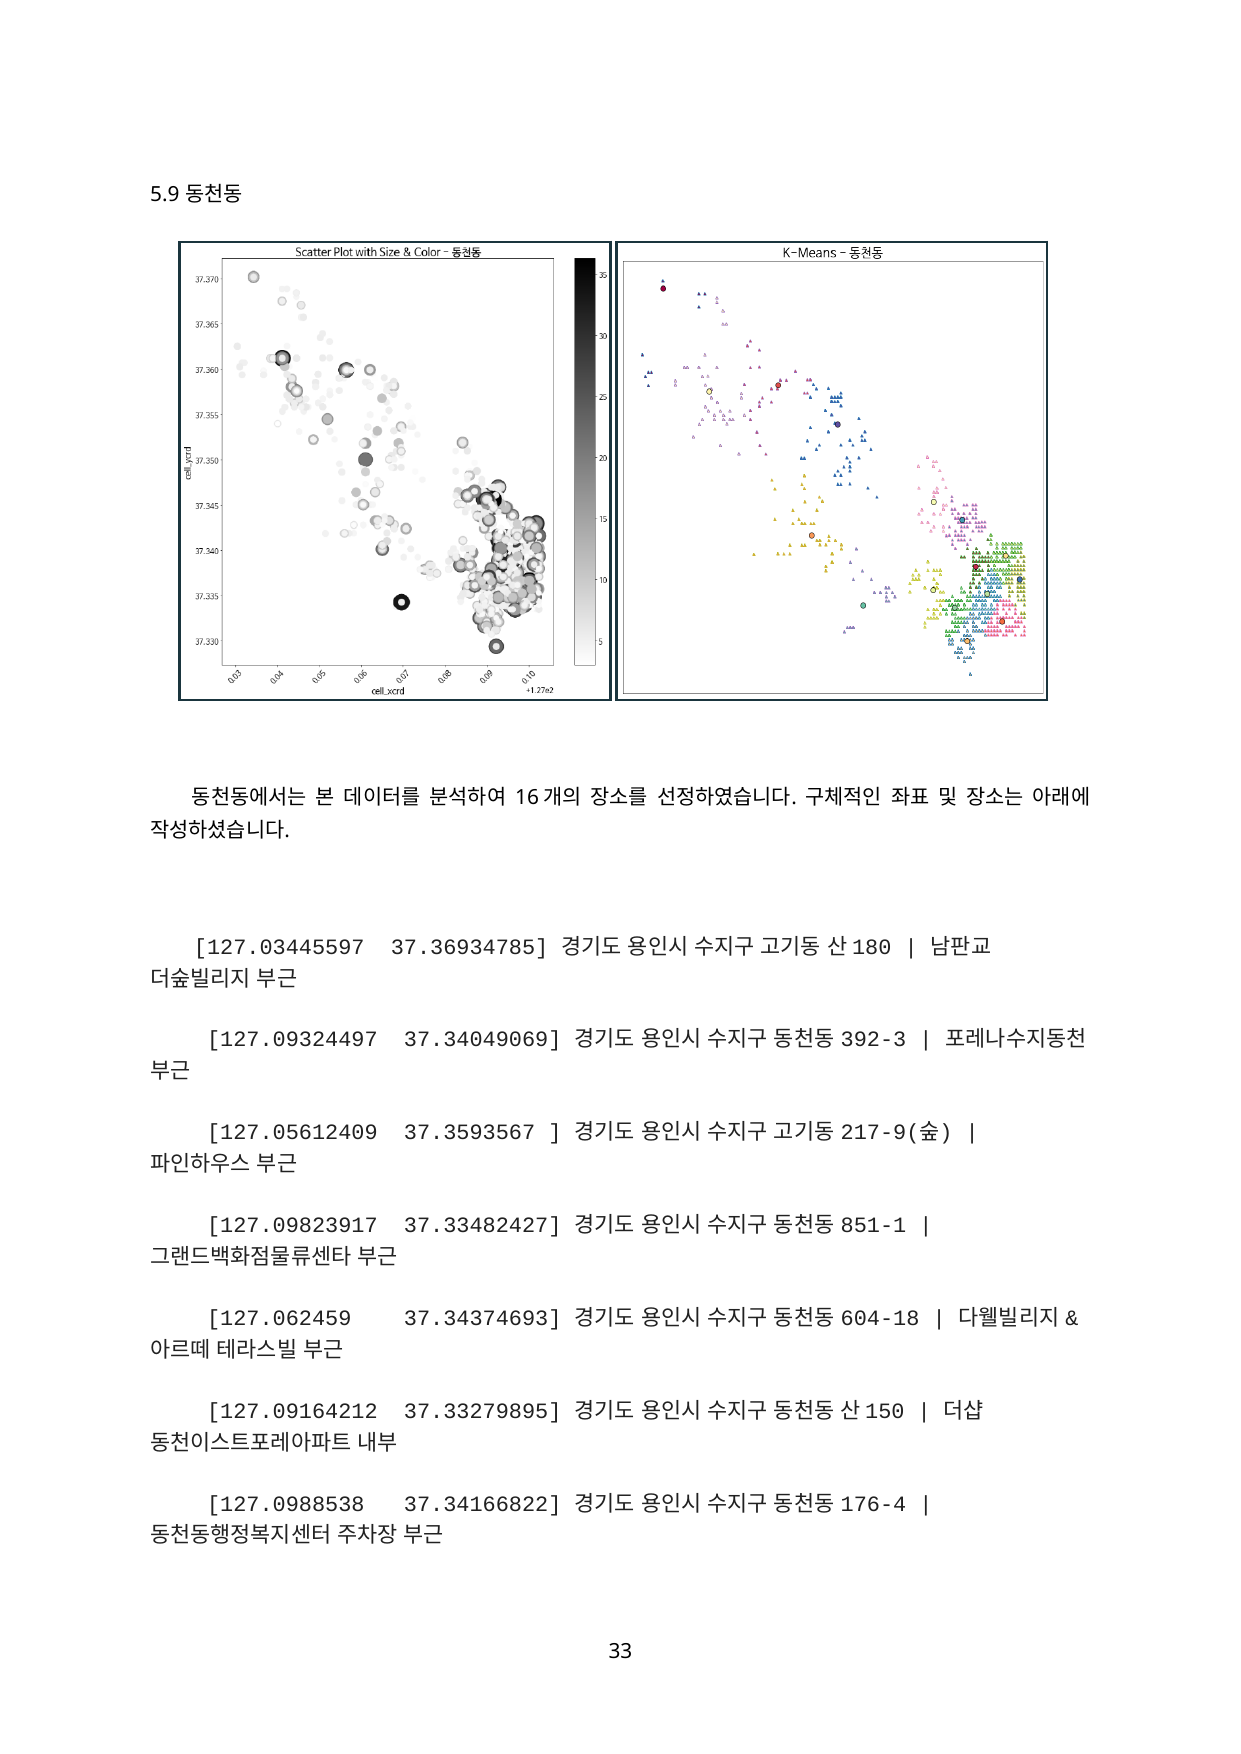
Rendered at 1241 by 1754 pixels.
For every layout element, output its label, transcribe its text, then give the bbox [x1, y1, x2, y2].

text [127.09164212 37.33279895] 경기도 용인시 수지구 동천동 산150 | 더샵 동천이스트포레아파트 내부 [398, 1393, 1090, 1456]
picture [618, 243, 1046, 699]
text [127.03445597 37.36934785] 경기도 용인시 수지구 고기동 산180 | 남판교 더숲빌리지 부근 [297, 929, 1090, 992]
text [127.09164212 37.33279895] 경기도 용인시 수지구 동천동 산150 | 더샵 동천이스트포레아파트 내부 [150, 1393, 574, 1425]
text [127.062459 37.34374693] 경기도 용인시 수지구 동천동 604-18 | 다웰빌리지 & 아르떼 테라스빌 부근 [343, 1300, 1090, 1363]
text [127.05612409 37.3593567 ] 경기도 용인시 수지구 고기동 217-9(숲) | 파인하우스 부근 [150, 1114, 574, 1146]
picture [181, 243, 609, 699]
text [127.09823917 37.33482427] 경기도 용인시 수지구 동천동 851-1 | 그랜드백화점물류센타 부근 [150, 1207, 574, 1239]
subtitle 5.9 동천동 [150, 177, 1090, 207]
text [127.09823917 37.33482427] 경기도 용인시 수지구 동천동 851-1 | 그랜드백화점물류센타 부근 [398, 1207, 1090, 1271]
text [127.09324497 37.34049069] 경기도 용인시 수지구 동천동 392-3 | 포레나수지동천 부근 [150, 1021, 1090, 1085]
text [127.05612409 37.3593567 ] 경기도 용인시 수지구 고기동 217-9(숲) | 파인하우스 부근 [297, 1114, 1090, 1178]
text 동천동에서는 본 데이터를 분석하여 16개의 장소를 선정하였습니다. 구체적인 좌표 및 장소는 아래에 작성하셨습니다. [150, 780, 1090, 843]
text [127.062459 37.34374693] 경기도 용인시 수지구 동천동 604-18 | 다웰빌리지 & 아르떼 테라스빌 부근 [150, 1300, 574, 1332]
text [127.03445597 37.36934785] 경기도 용인시 수지구 고기동 산180 | 남판교 더숲빌리지 부근 [150, 929, 561, 961]
text [127.0988538 37.34166822] 경기도 용인시 수지구 동천동 176-4 | 동천동행정복지센터 주차장 부근 [150, 1486, 1090, 1549]
